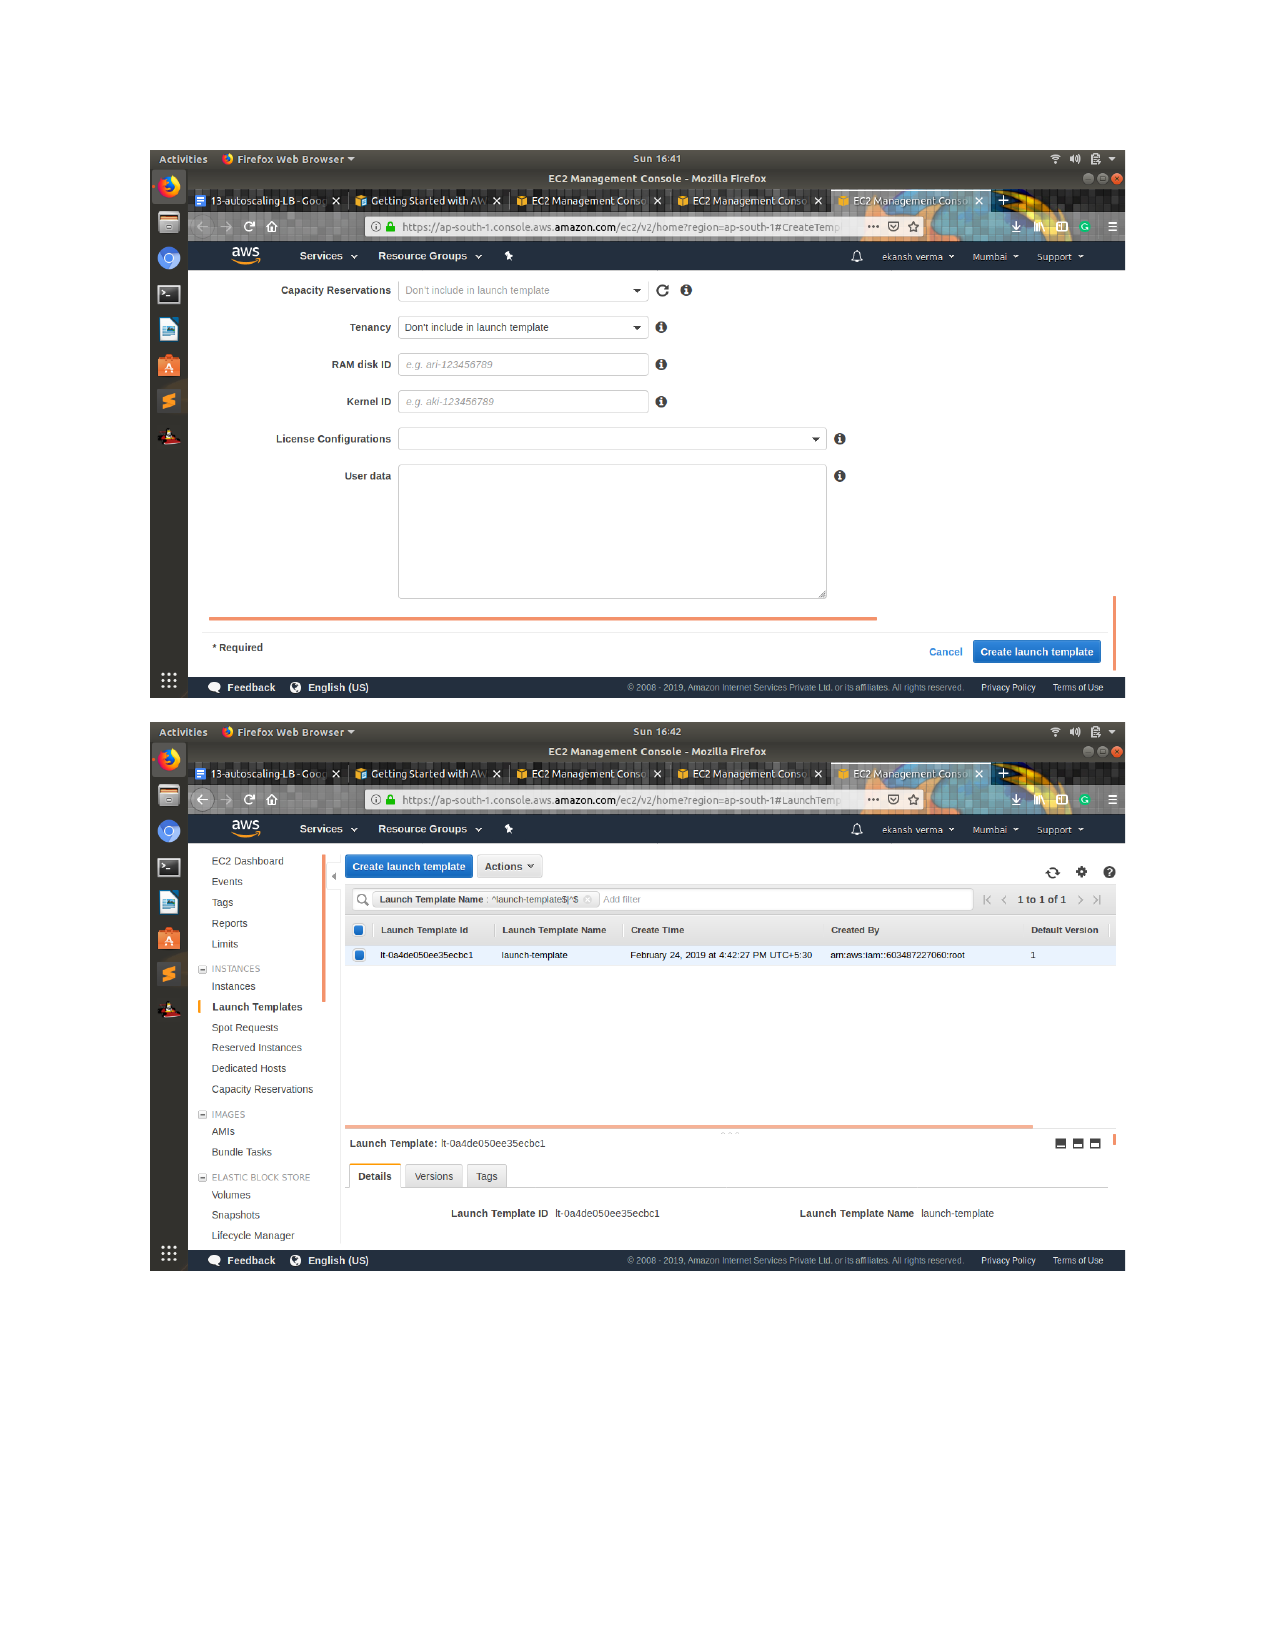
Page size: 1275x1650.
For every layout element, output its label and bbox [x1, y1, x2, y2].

picture [150, 722, 1125, 1271]
picture [150, 150, 1125, 698]
